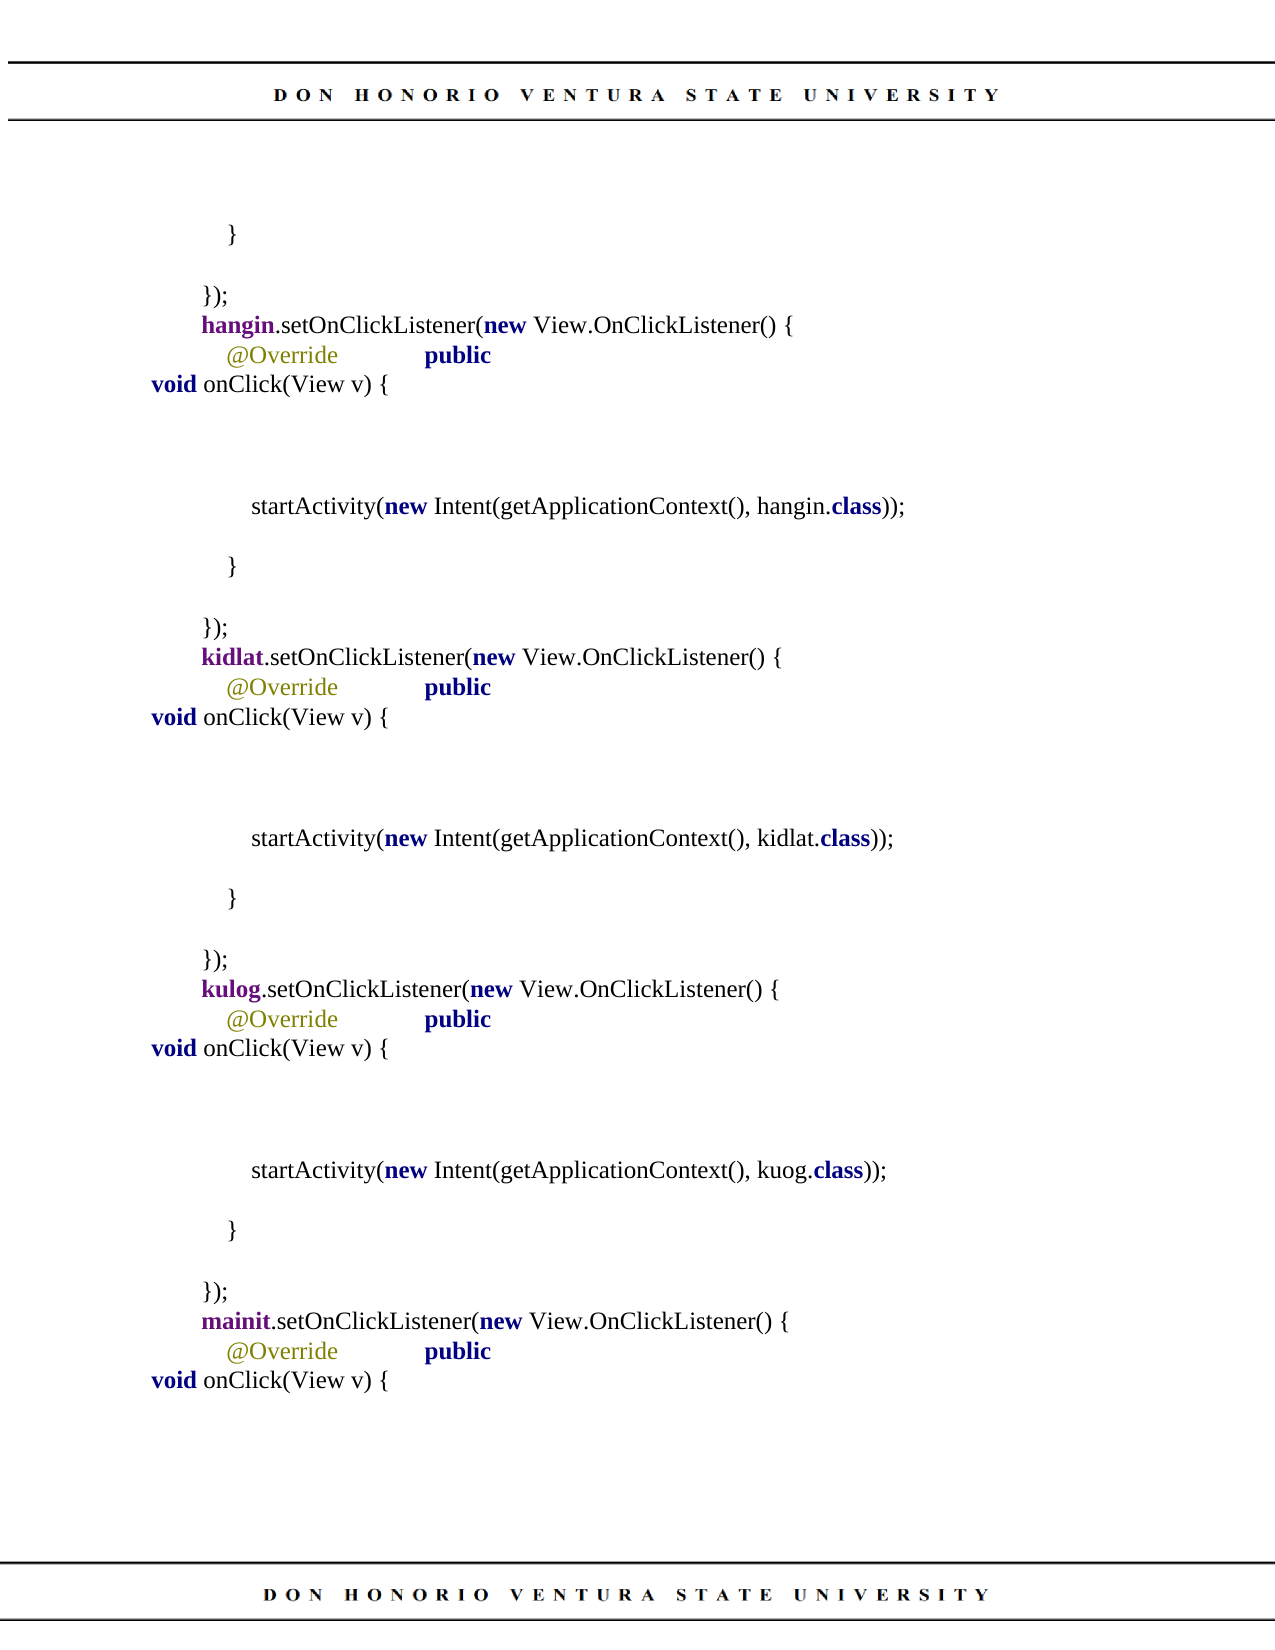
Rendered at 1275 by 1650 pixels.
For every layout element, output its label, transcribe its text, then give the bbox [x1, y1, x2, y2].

text @Override public void onClick(View v) { [151, 1336, 538, 1394]
picture [0, 1519, 1275, 1639]
text }); [151, 944, 905, 972]
text startActivity(new Intent(getApplicationContext(), kidlat.class)); [151, 823, 905, 852]
text kulog.setOnClickListener(new View.OnClickListener() { [151, 974, 905, 1003]
text } [151, 551, 905, 580]
text }); [151, 280, 905, 308]
text }); [151, 1276, 905, 1304]
text kidlat.setOnClickListener(new View.OnClickListener() { [151, 642, 905, 671]
text } [151, 883, 905, 912]
picture [7, 19, 1275, 139]
text hangin.setOnClickListener(new View.OnClickListener() { [151, 310, 905, 339]
text mainit.setOnClickListener(new View.OnClickListener() { [151, 1306, 905, 1334]
text @Override public void onClick(View v) { [151, 340, 538, 399]
text } [151, 1215, 905, 1244]
text startActivity(new Intent(getApplicationContext(), hangin.class)); [151, 491, 905, 520]
text startActivity(new Intent(getApplicationContext(), kuog.class)); [151, 1155, 905, 1184]
text } [151, 219, 905, 248]
text }); [151, 612, 905, 641]
text @Override public void onClick(View v) { [151, 672, 538, 731]
text @Override public void onClick(View v) { [151, 1004, 538, 1063]
